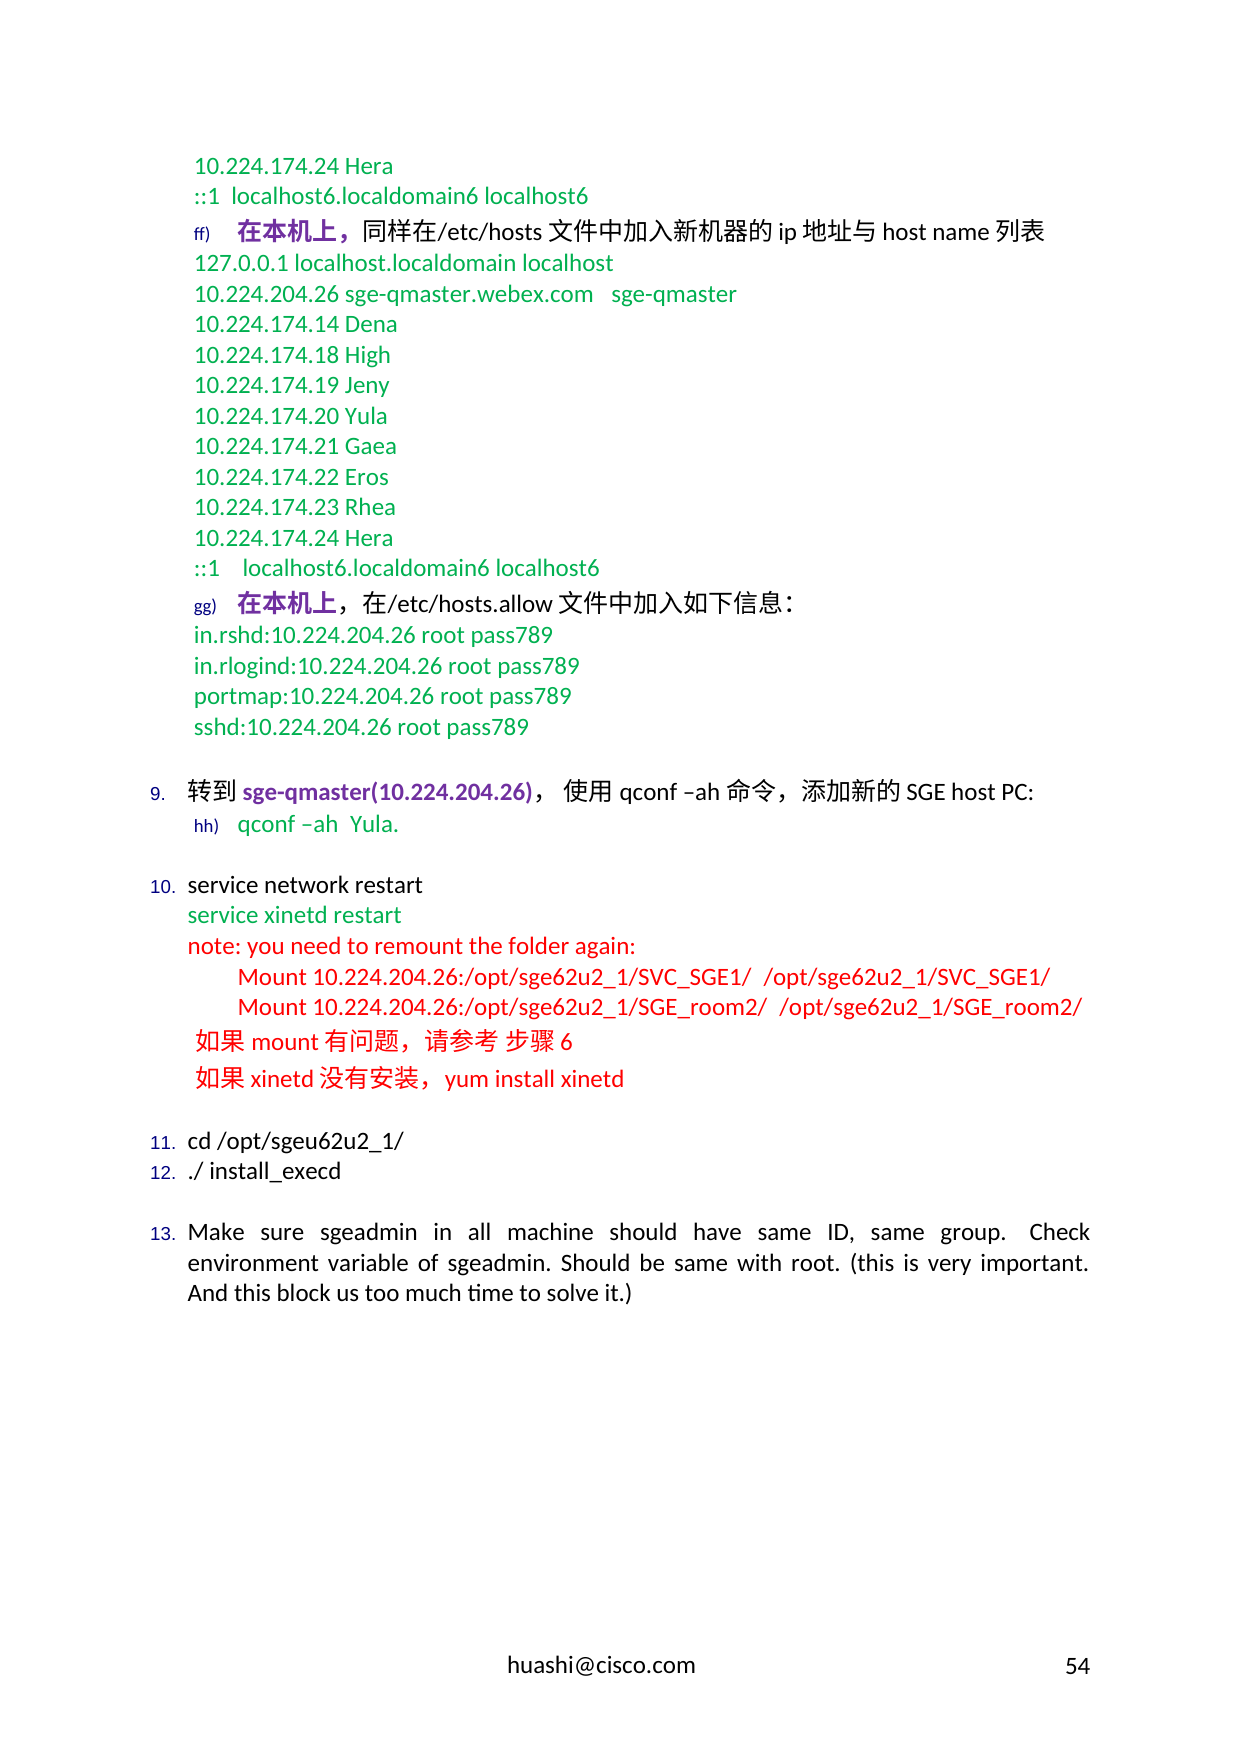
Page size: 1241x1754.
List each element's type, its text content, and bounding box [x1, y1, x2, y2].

text 10.224.174.20 Yula [194, 400, 1090, 430]
text 10.224.174.18 High [194, 339, 1090, 369]
text in.rlogind:10.224.204.26 root pass789 [194, 650, 1090, 680]
text 10.224.174.22 Eros [194, 461, 1090, 491]
list Make sure sgeadmin in all machine should have same ID, same group. Check environment variable of sgeadmin. Should be same with root. (this is very important. And this block us too much time to solve it.) [150, 1216, 1090, 1308]
text sshd:10.224.204.26 root pass789 [194, 711, 1090, 741]
text Mount 10.224.204.26:/opt/sge62u2_1/SGE_room2/ /opt/sge62u2_1/SGE_room2/ [237, 991, 1090, 1022]
text 10.224.174.21 Gaea [194, 430, 1090, 461]
text portmap:10.224.204.26 root pass789 [194, 680, 1090, 711]
text note: you need to remount the folder again: [150, 930, 1090, 961]
list qconf –ah Yula. [194, 808, 1090, 839]
list 在本机上，在/etc/hosts.allow文件中加入如下信息： [194, 583, 1090, 619]
text 如果 mount 有问题，请参考 步骤6 [150, 1022, 1090, 1058]
text in.rshd:10.224.204.26 root pass789 [194, 619, 1090, 650]
text 如果xinetd 没有安装，yum install xinetd [150, 1058, 1090, 1094]
list 转到sge-qmaster(10.224.204.26)， 使用 qconf –ah 命令，添加新的SGE host PC: [150, 772, 1090, 808]
text 127.0.0.1 localhost.localdomain localhost [194, 247, 1090, 278]
text 10.224.174.19 Jeny [194, 369, 1090, 400]
list service network restart [150, 869, 1090, 900]
text service xinetd restart [150, 900, 1090, 930]
text 10.224.174.24 Hera [194, 522, 1090, 552]
text Mount 10.224.204.26:/opt/sge62u2_1/SVC_SGE1/ /opt/sge62u2_1/SVC_SGE1/ [237, 961, 1090, 991]
text ::1 localhost6.localdomain6 localhost6 [194, 552, 1090, 583]
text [194, 278, 1090, 308]
list cd /opt/sgeu62u2_1/ [150, 1125, 1090, 1155]
list 在本机上，同样在/etc/hosts 文件中加入新机器的ip地址与host name 列表 [194, 211, 1090, 247]
text 10.224.174.14 Dena [194, 308, 1090, 339]
text ::1 localhost6.localdomain6 localhost6 [194, 181, 1090, 211]
list ./ install_execd [150, 1155, 1090, 1186]
text 10.224.174.24 Hera [194, 150, 1090, 181]
text 10.224.174.23 Rhea [194, 491, 1090, 522]
